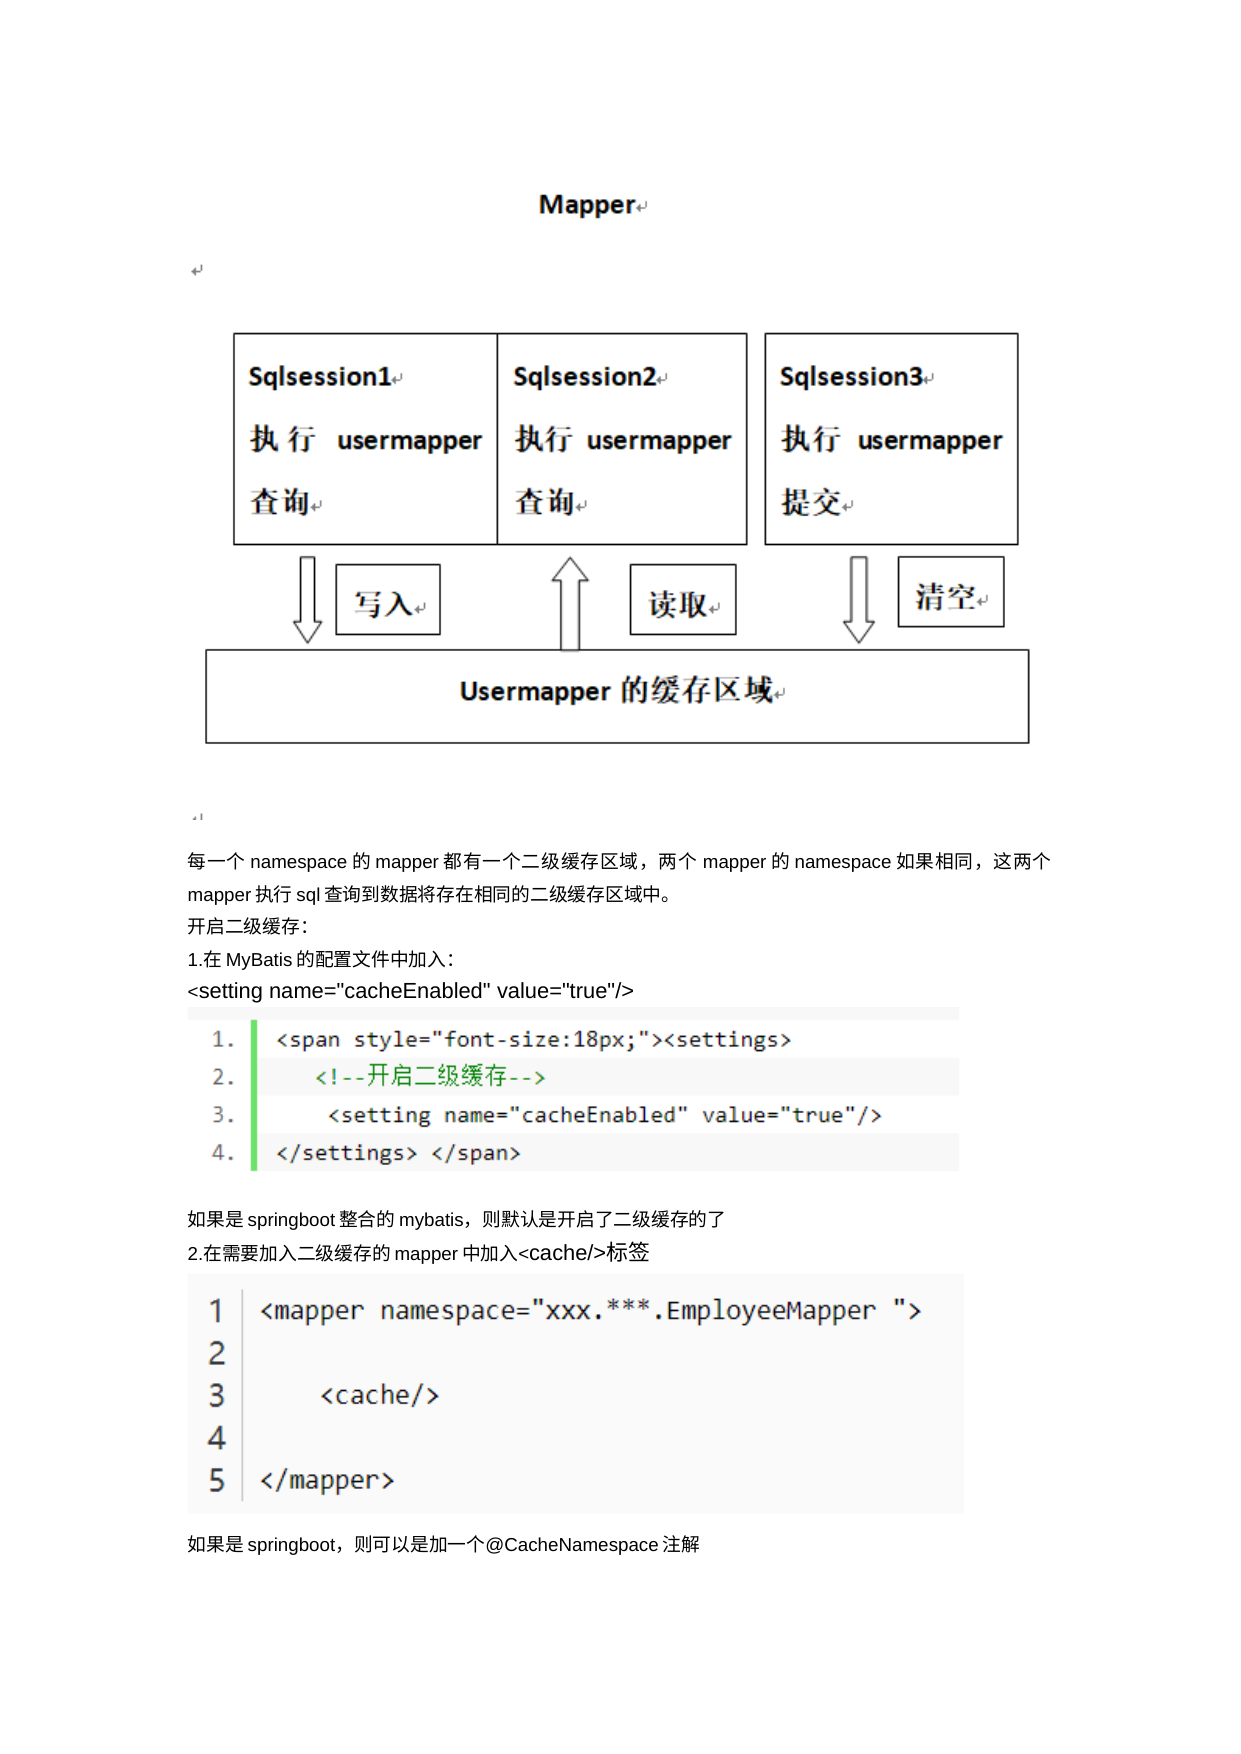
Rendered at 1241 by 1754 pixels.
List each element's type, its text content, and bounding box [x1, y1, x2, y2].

text 开启二级缓存： [187, 909, 1053, 942]
text 1.在MyBatis的配置文件中加入： [187, 942, 1053, 974]
picture [187, 1007, 960, 1198]
picture [187, 162, 1053, 820]
picture [187, 1267, 964, 1525]
text 如果是springboot，则可以是加一个@CacheNamespace注解 [187, 1527, 1053, 1559]
text <setting name="cacheEnabled" value="true"/> [187, 974, 1053, 1007]
text 2.在需要加入二级缓存的mapper中加入<cache/>标签 [187, 1234, 1053, 1267]
text 如果是springboot整合的mybatis，则默认是开启了二级缓存的了 [187, 1202, 1053, 1234]
text 每一个namespace的mapper都有一个二级缓存区域，两个mapper的namespace如果相同，这两个mapper执行sql查询到数据将存在相同的二级缓存区域中。 [187, 844, 1053, 909]
